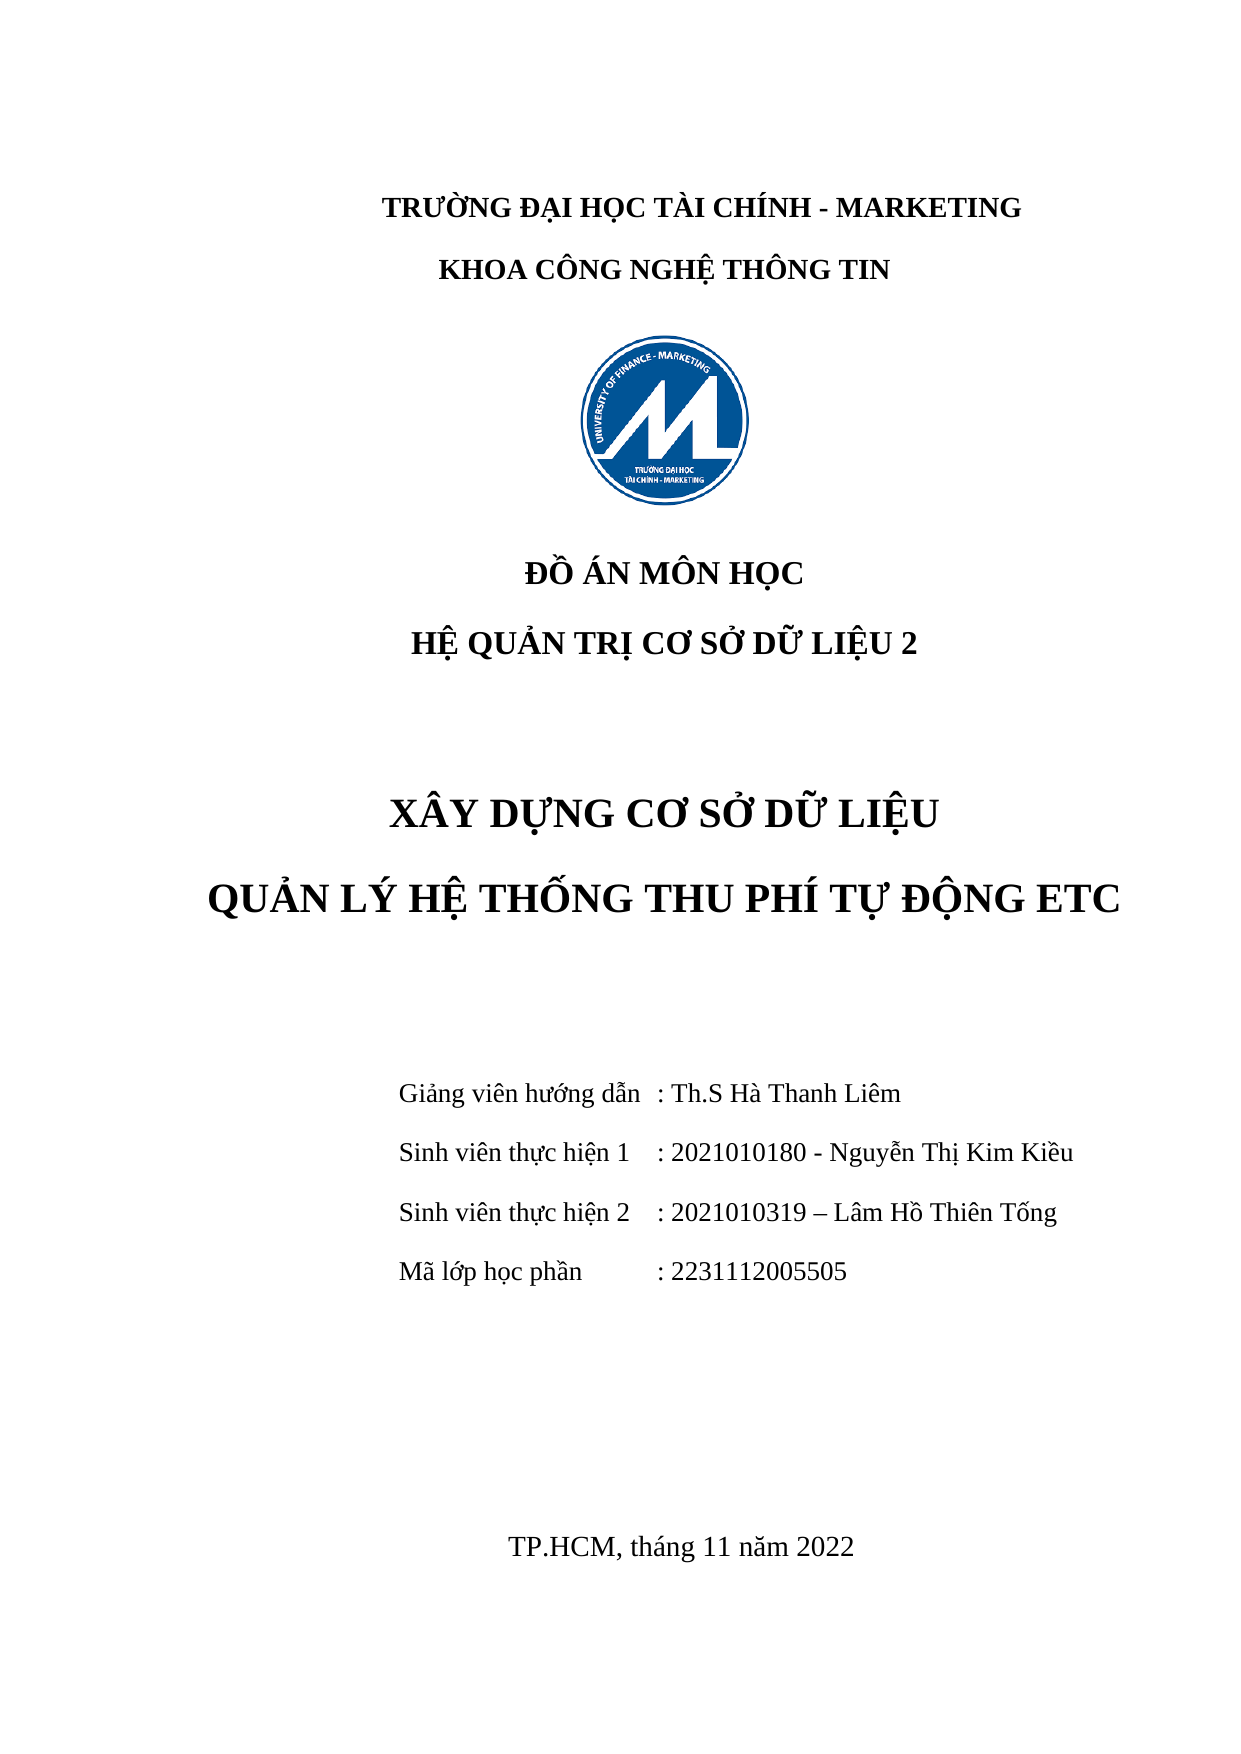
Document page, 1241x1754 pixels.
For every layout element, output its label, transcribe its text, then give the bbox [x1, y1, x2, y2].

text QUẢN LÝ HỆ THỐNG THU PHÍ TỰ ĐỘNG ETC [207, 873, 1122, 921]
text TRƯỜNG ĐẠI HỌC TÀI CHÍNH - MARKETING [207, 190, 1122, 223]
text Sinh viên thực hiện 1 : 2021010180 - Nguyễn Thị Kim Kiều [207, 1136, 1122, 1168]
text ĐỒ ÁN MÔN HỌC [207, 553, 1122, 591]
picture [575, 332, 753, 510]
text Mã lớp học phần : 2231112005505 [207, 1255, 1122, 1286]
text XÂY DỰNG CƠ SỞ DỮ LIỆU [207, 789, 1122, 837]
text KHOA CÔNG NGHỆ THÔNG TIN [207, 252, 1122, 286]
text HỆ QUẢN TRỊ CƠ SỞ DỮ LIỆU 2 [207, 623, 1122, 661]
text Giảng viên hướng dẫn : Th.S Hà Thanh Liêm [207, 1077, 1122, 1108]
text Sinh viên thực hiện 2 : 2021010319 – Lâm Hồ Thiên Tống [207, 1196, 1122, 1227]
